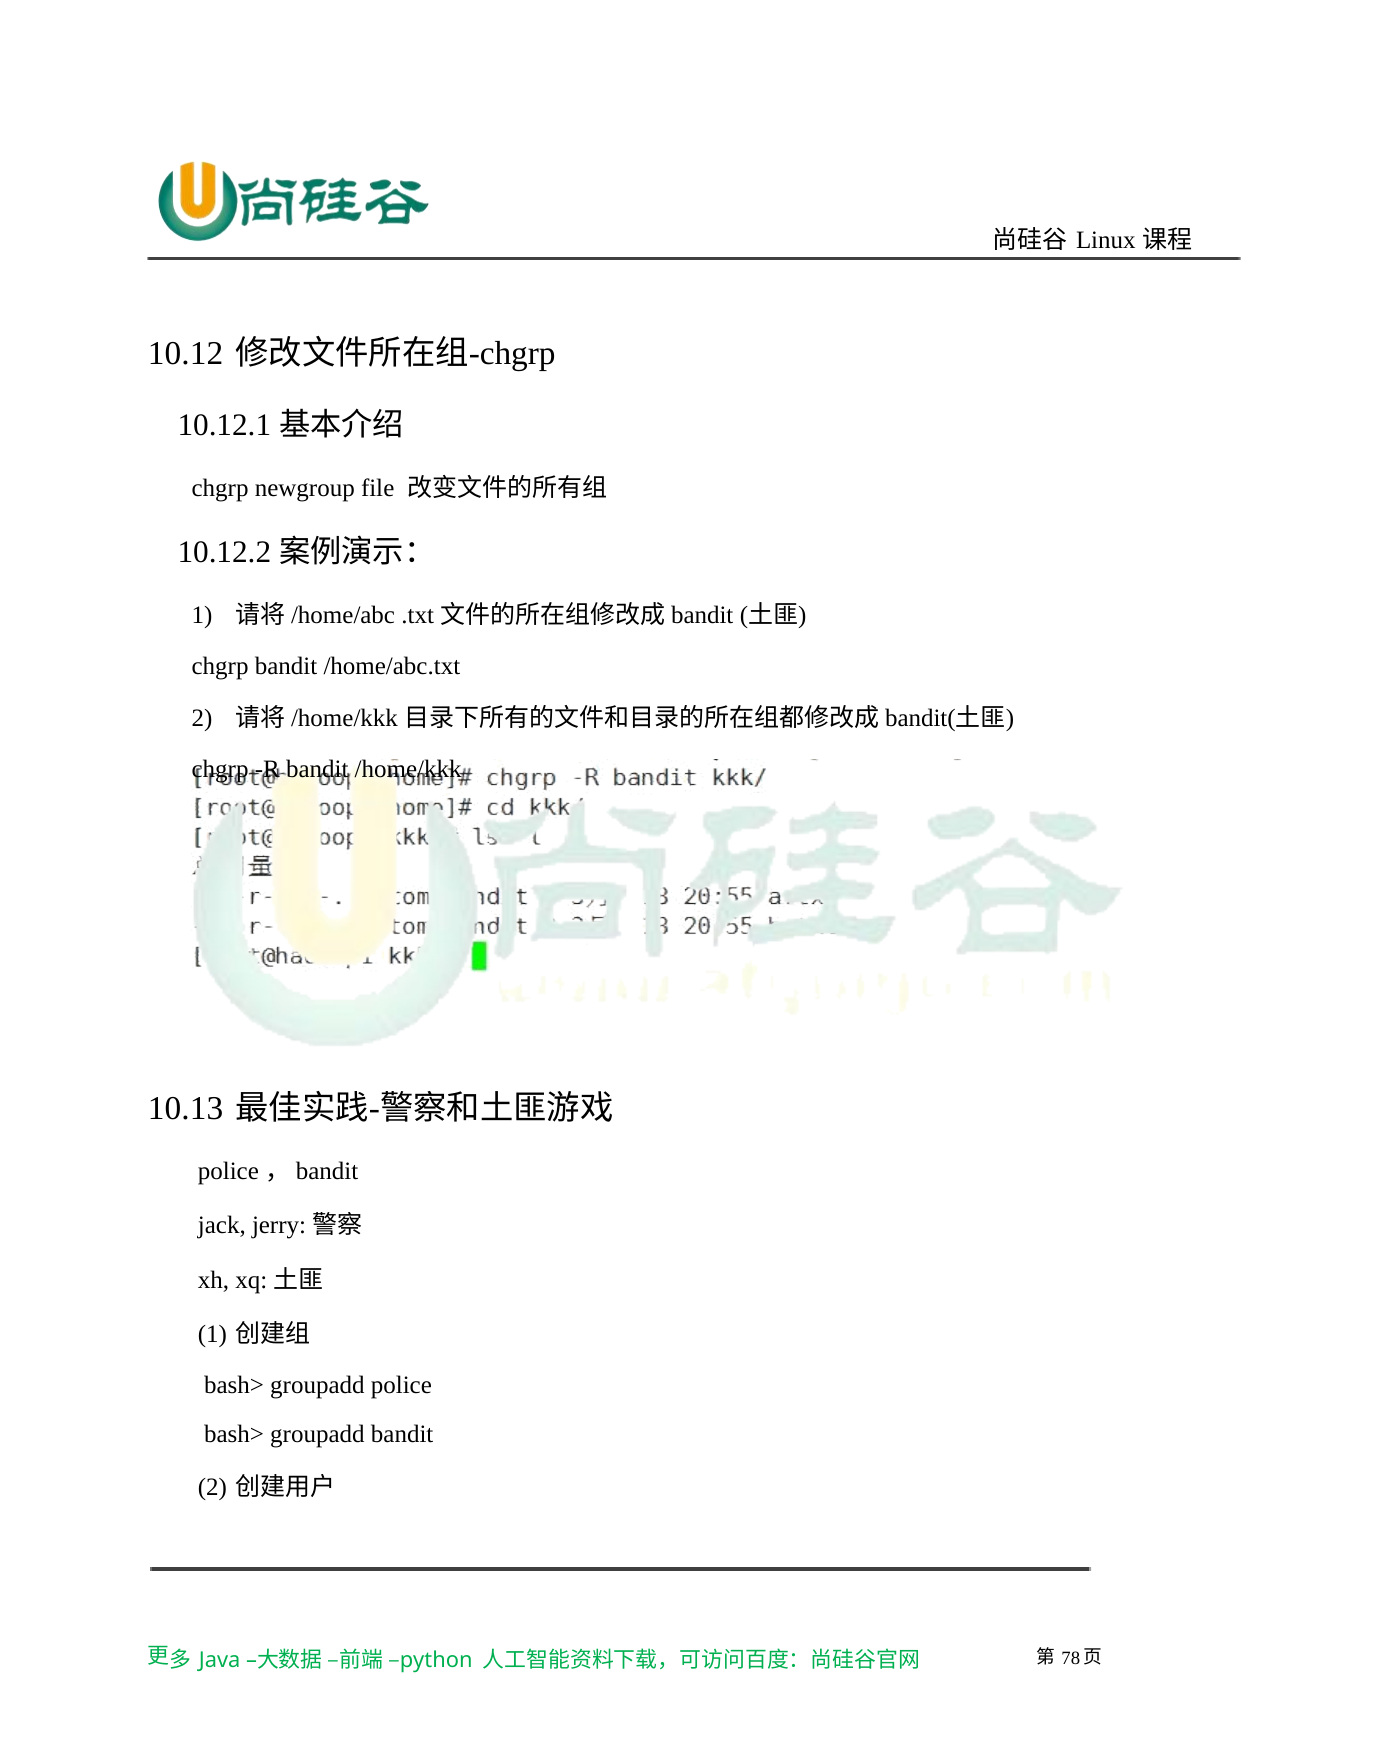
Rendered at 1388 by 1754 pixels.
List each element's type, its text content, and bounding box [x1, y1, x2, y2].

text jack, jerry: 警察 [198, 1205, 1335, 1241]
text 10.12.1 基本介绍 [177, 399, 1335, 445]
text bash> groupadd bandit [204, 1419, 1335, 1448]
picture [147, 153, 436, 249]
text xh, xq: 土匪 [198, 1259, 1335, 1296]
list 最佳实践-警察和土匪游戏 [148, 1080, 1335, 1129]
picture [150, 1567, 1092, 1571]
list 请将 /home/abc .txt 文件的所在组修改成 bandit (土匪) [191, 594, 1335, 631]
text 10.12.2 案例演示： [177, 526, 1335, 572]
text 更多Java –大数据 –前端 –python人工智能资料下载，可访问百度：尚硅谷官网 第78页 [148, 1637, 1335, 1675]
text bash> groupadd police [204, 1370, 1335, 1399]
text chgrp bandit /home/abc.txt [191, 651, 1335, 679]
text chgrp newgroup file 改变文件的所有组 [191, 468, 1335, 504]
list 创建组 [198, 1314, 1335, 1350]
list 修改文件所在组-chgrp [148, 326, 1335, 374]
list 请将 /home/kkk 目录下所有的文件和目录的所在组都修改成 bandit(土匪) [191, 698, 1335, 734]
text police ， bandit [198, 1150, 1335, 1186]
list 创建用户 [198, 1466, 1335, 1502]
text 尚硅谷Linux 课程 [993, 224, 1335, 255]
text chgrp -R bandit /home/kkk [191, 754, 1335, 783]
picture [147, 723, 1239, 1089]
